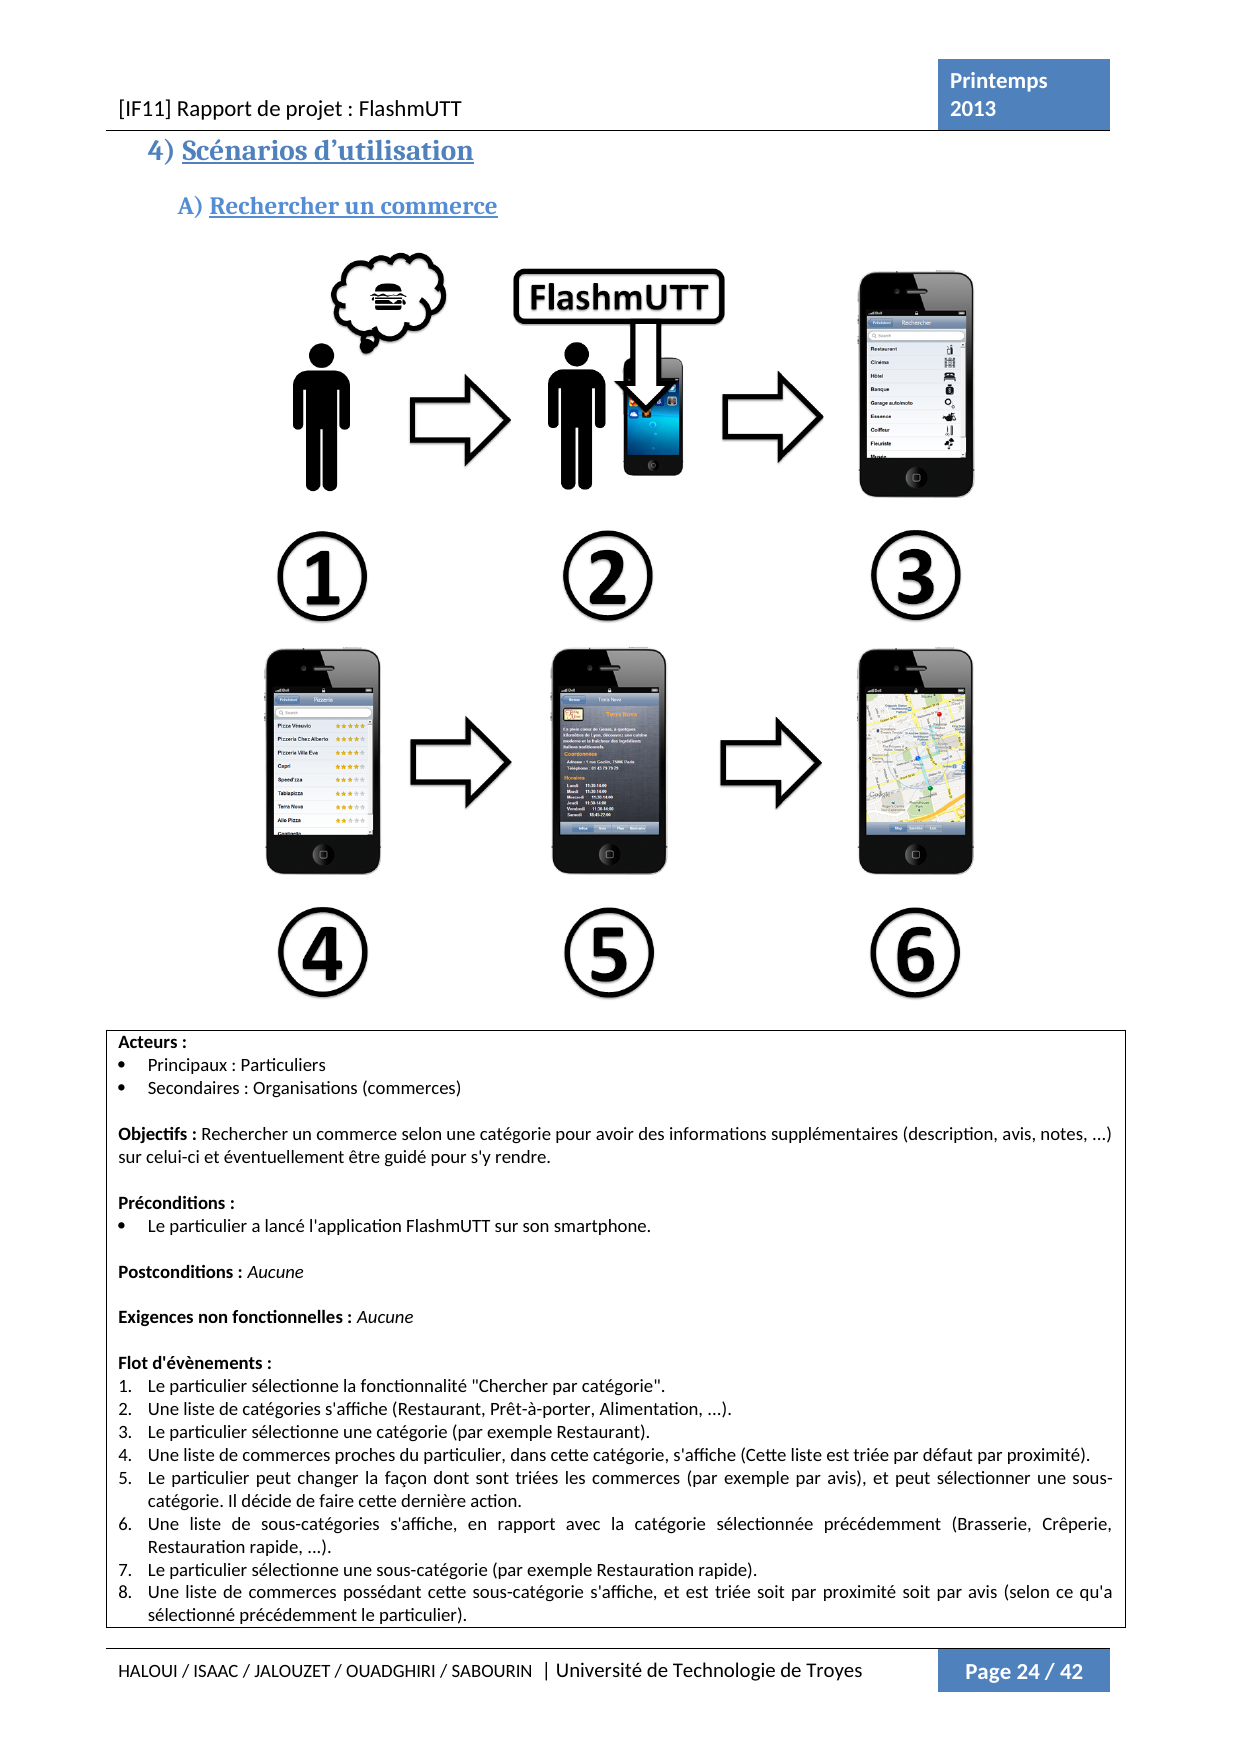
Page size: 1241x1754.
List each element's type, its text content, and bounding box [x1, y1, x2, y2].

picture [257, 246, 984, 1005]
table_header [107, 1031, 1125, 1627]
subtitle Rechercher un commerce [177, 192, 1122, 221]
subtitle Scénarios d’utilisation [148, 134, 1122, 167]
